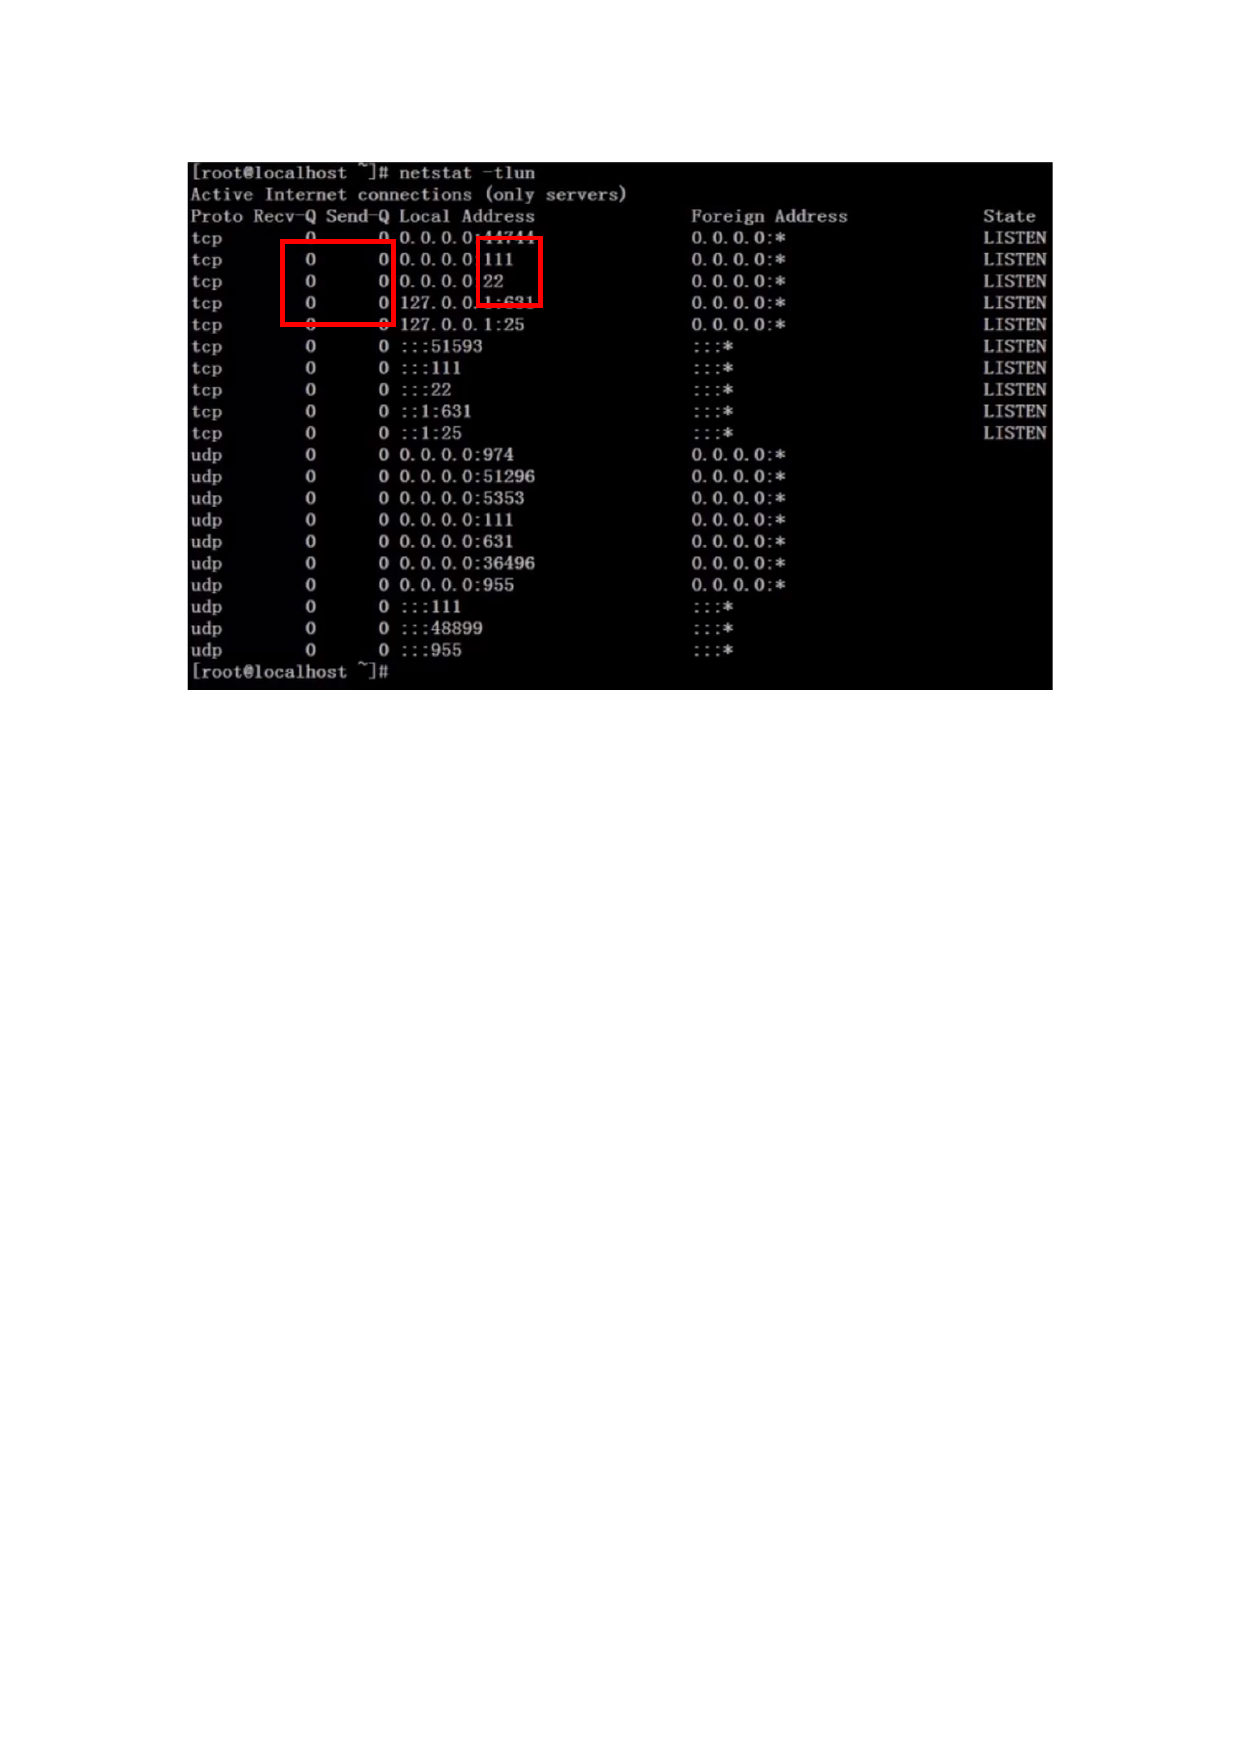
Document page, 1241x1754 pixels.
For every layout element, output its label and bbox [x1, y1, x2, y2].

picture [187, 162, 1053, 690]
